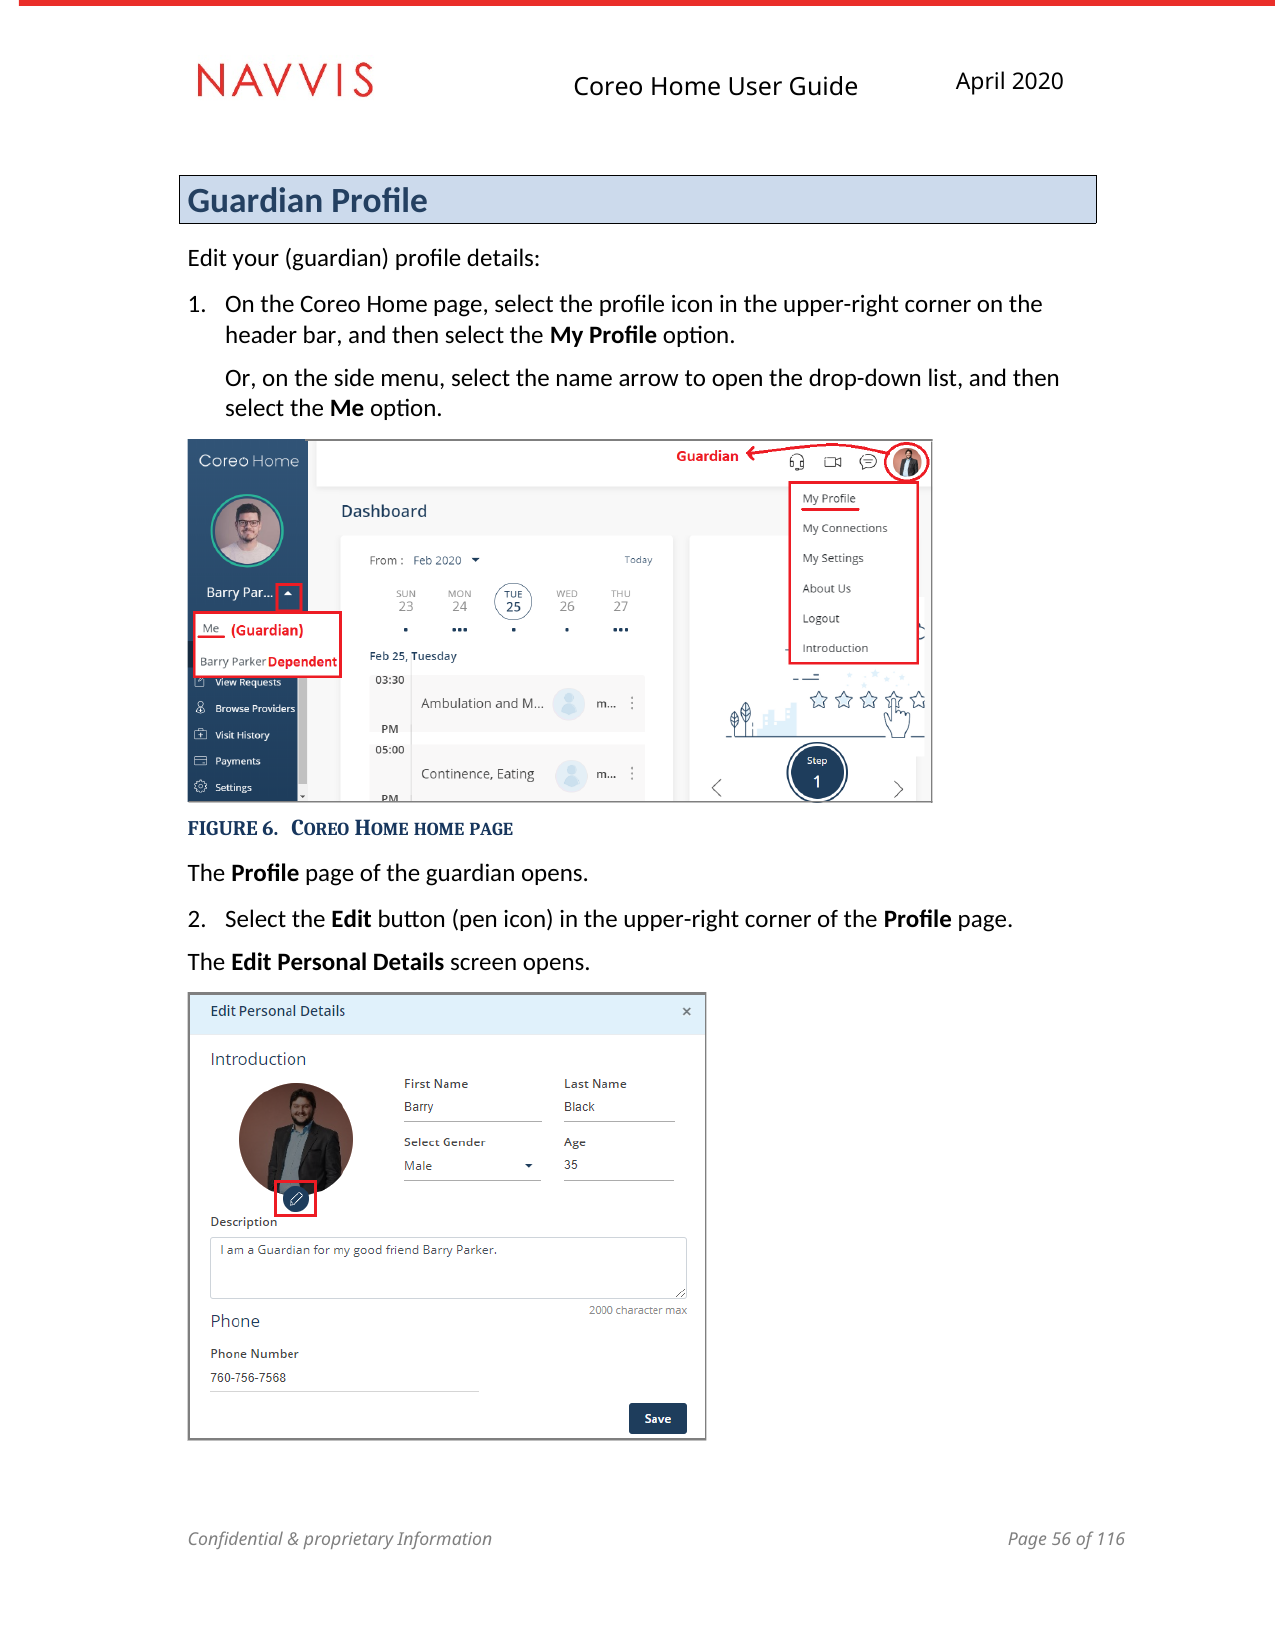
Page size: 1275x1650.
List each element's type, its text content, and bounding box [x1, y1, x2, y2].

list On the Coreo Home page, select the profile icon in the upper-right corner on the header bar, and then select the My Profile option. [187, 288, 1087, 349]
text Or, on the side menu, select the name arrow to open the drop-down list, and then select the Me option. [225, 362, 1087, 423]
subtitle Guardian Profile [180, 176, 1096, 223]
picture [187, 439, 933, 803]
picture [187, 55, 383, 104]
picture [187, 992, 707, 1441]
text Edit your (guardian) profile details: [187, 242, 1087, 273]
list Select the Edit button (pen icon) in the upper-right corner of the Profile page. [187, 903, 1087, 934]
text The Edit Personal Details screen opens. [187, 946, 1087, 977]
text The Profile page of the guardian opens. [187, 857, 1087, 888]
text Coreo Home home page [187, 815, 1058, 841]
